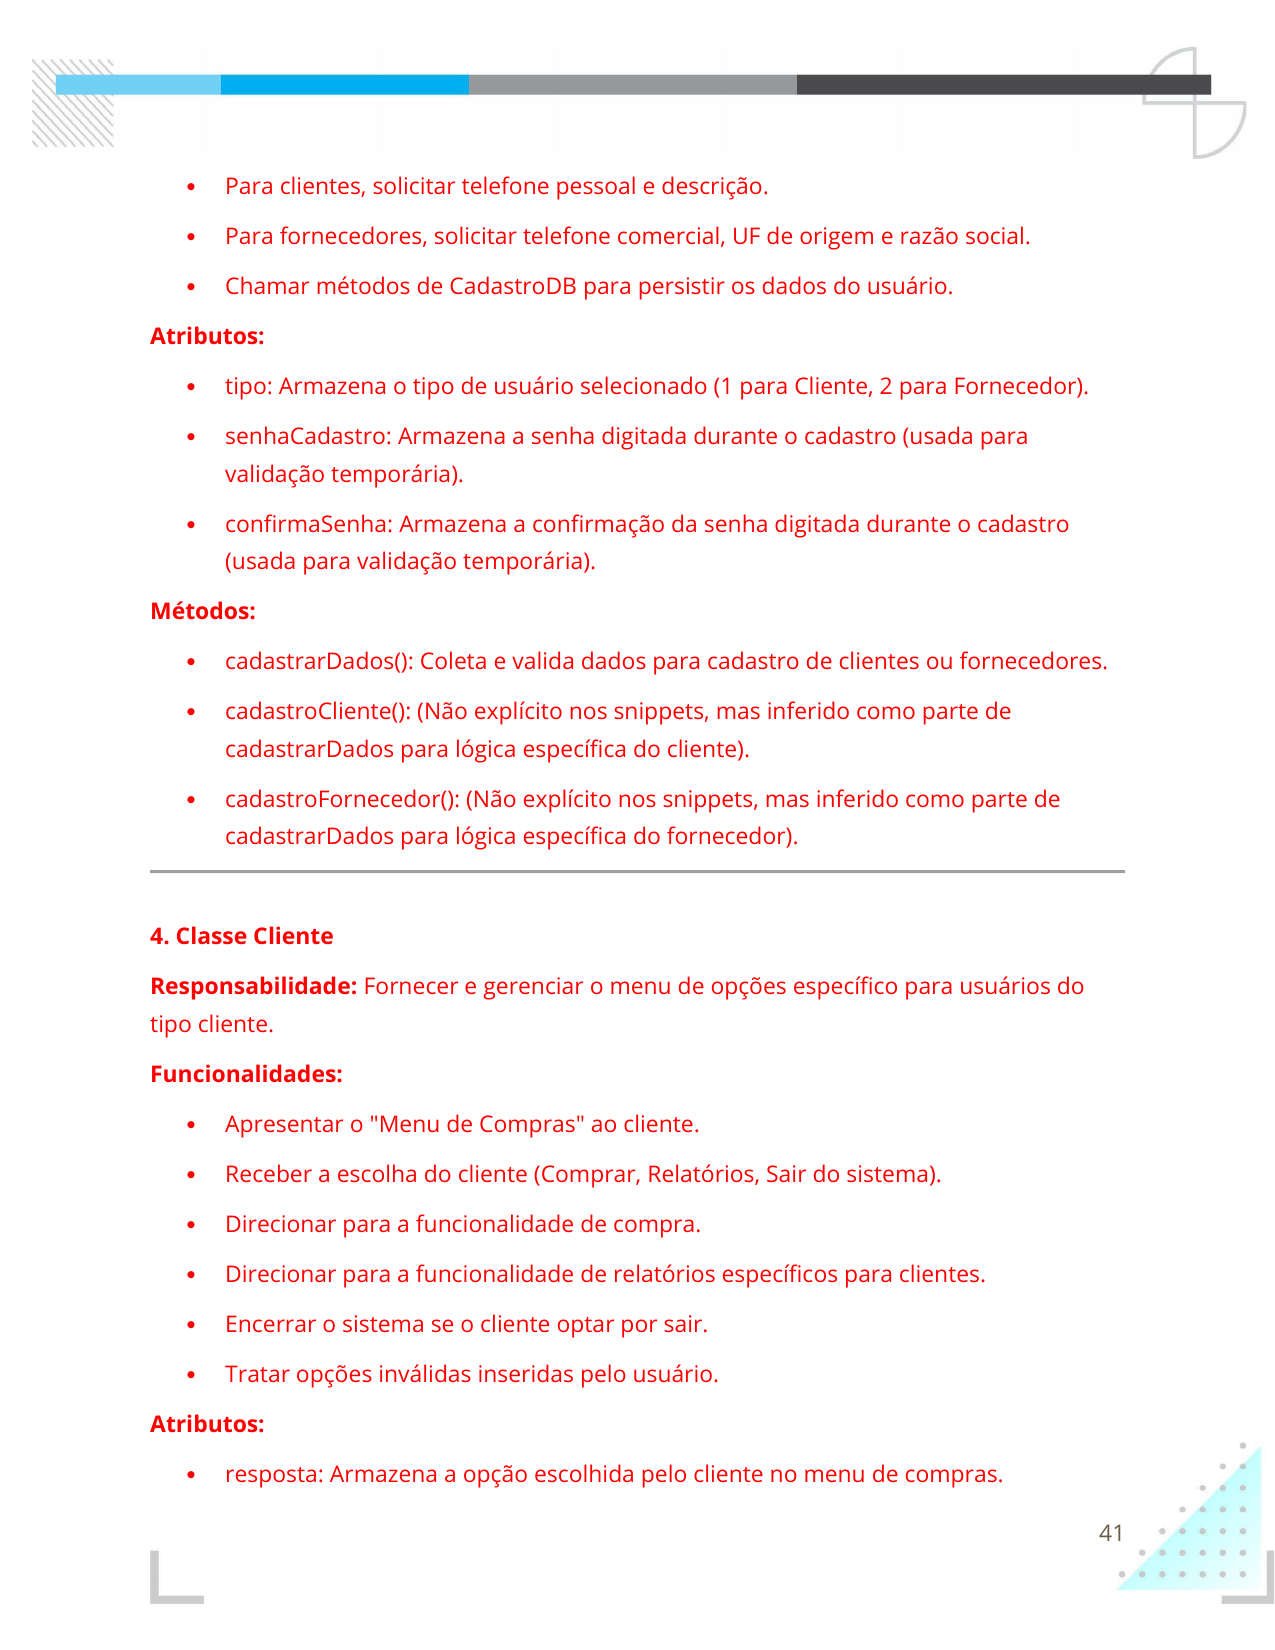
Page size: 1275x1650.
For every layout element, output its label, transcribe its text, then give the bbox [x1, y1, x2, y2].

list Tratar opções inválidas inseridas pelo usuário. [187, 1357, 1125, 1389]
list cadastrarDados(): Coleta e valida dados para cadastro de clientes ou fornecedores. [187, 645, 1125, 676]
text Funcionalidades: [150, 1057, 1125, 1089]
text 4. Classe Cliente [150, 920, 1125, 951]
list cadastroFornecedor(): (Não explícito nos snippets, mas inferido como parte de cadastrarDados para lógica específica do fornecedor). [187, 782, 1125, 851]
list Receber a escolha do cliente (Comprar, Relatórios, Sair do sistema). [187, 1157, 1125, 1189]
list Apresentar o "Menu de Compras" ao cliente. [187, 1107, 1125, 1139]
list Encerrar o sistema se o cliente optar por sair. [187, 1307, 1125, 1339]
list tipo: Armazena o tipo de usuário selecionado (1 para Cliente, 2 para Fornecedor). [187, 370, 1125, 401]
picture [150, 1442, 1275, 1604]
picture [31, 46, 1247, 159]
list confirmaSenha: Armazena a confirmação da senha digitada durante o cadastro (usada para validação temporária). [187, 507, 1125, 576]
text Atributos: [150, 1407, 1125, 1439]
list senhaCadastro: Armazena a senha digitada durante o cadastro (usada para validação temporária). [187, 420, 1125, 489]
list resposta: Armazena a opção escolhida pelo cliente no menu de compras. [187, 1457, 1125, 1489]
list cadastroCliente(): (Não explícito nos snippets, mas inferido como parte de cadastrarDados para lógica específica do cliente). [187, 695, 1125, 764]
list Para fornecedores, solicitar telefone comercial, UF de origem e razão social. [187, 220, 1125, 251]
list Direcionar para a funcionalidade de compra. [187, 1207, 1125, 1239]
text Atributos: [150, 320, 1125, 351]
list Chamar métodos de CadastroDB para persistir os dados do usuário. [187, 270, 1125, 301]
list Direcionar para a funcionalidade de relatórios específicos para clientes. [187, 1257, 1125, 1289]
text Responsabilidade: Fornecer e gerenciar o menu de opções específico para usuários do tipo cliente. [150, 970, 1125, 1039]
list Para clientes, solicitar telefone pessoal e descrição. [187, 170, 1125, 201]
text Métodos: [150, 595, 1125, 626]
